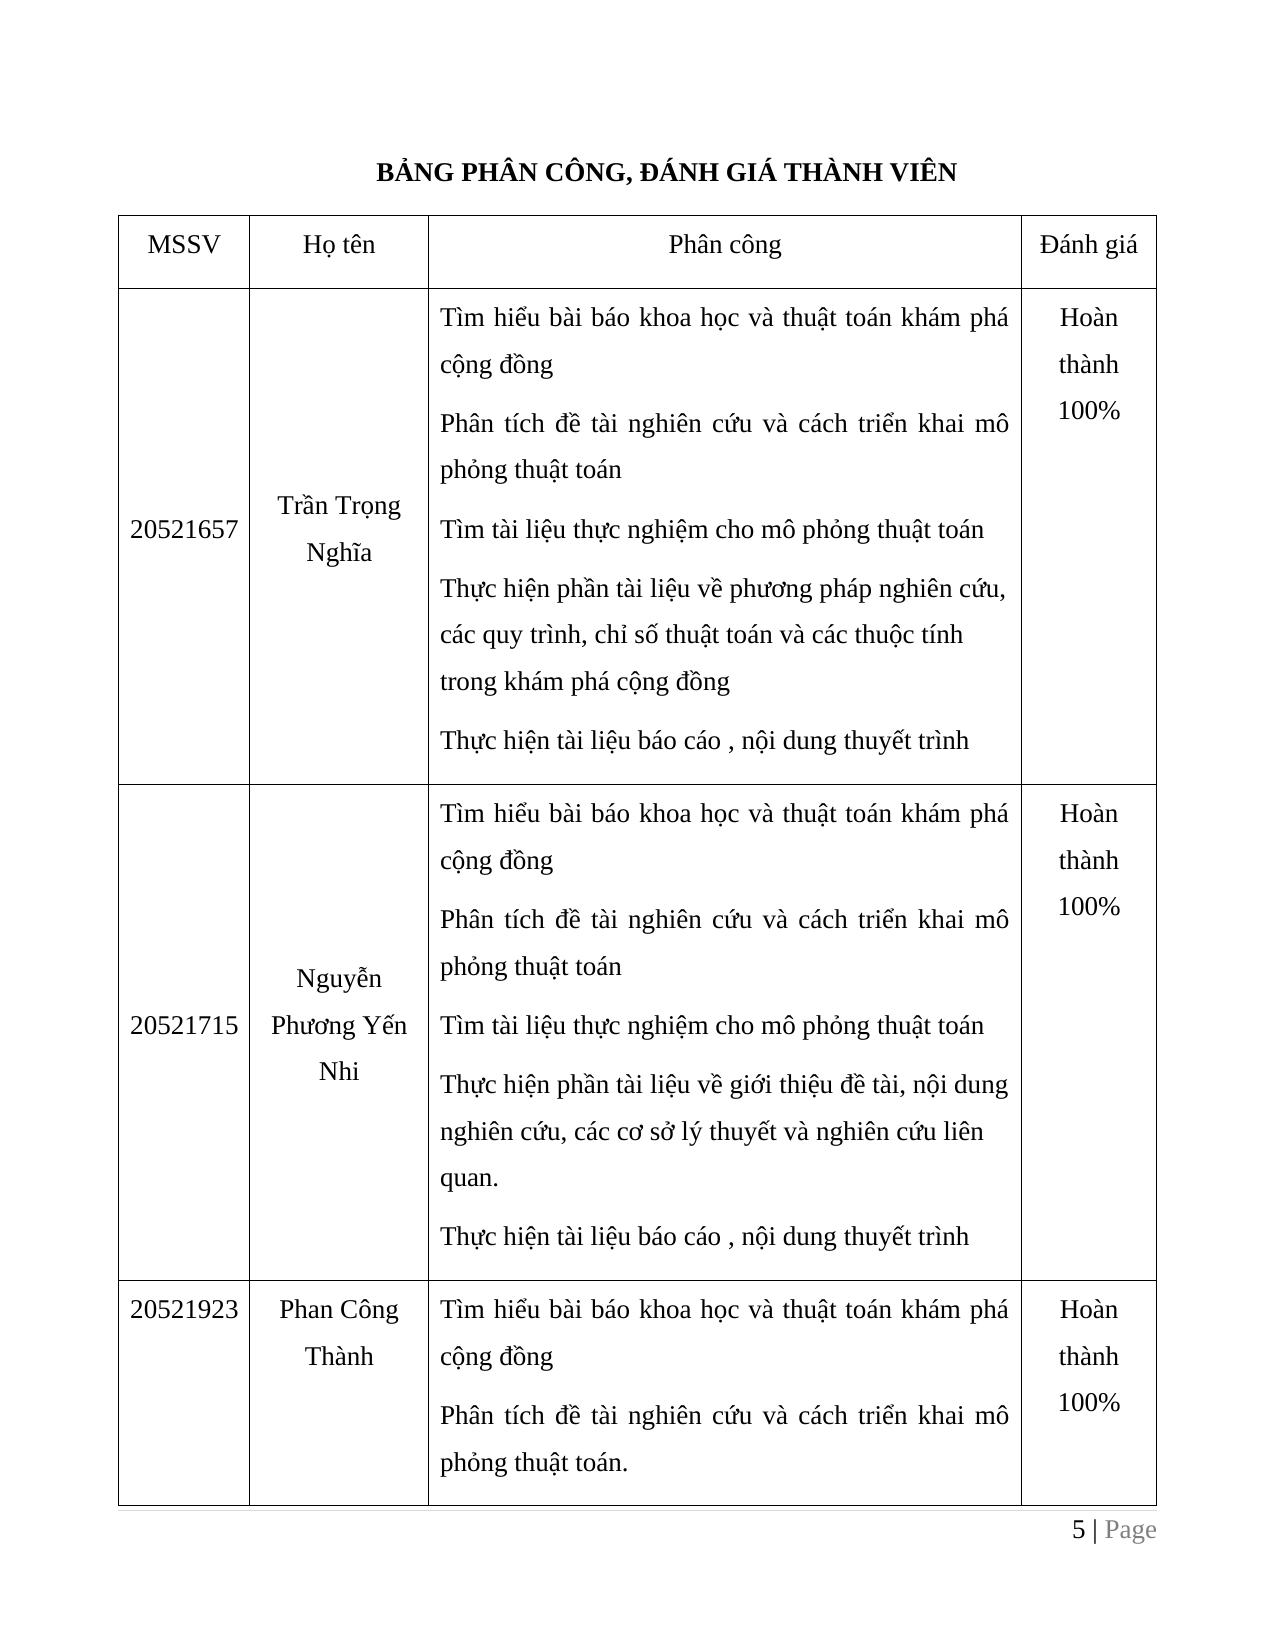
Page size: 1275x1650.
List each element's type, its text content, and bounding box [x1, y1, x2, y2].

table_cell Tìm hiểu bài báo khoa học và thuật toán khám phá cộng đồng Phân tích đề tài nghiên cứu và cách triển khai mô phỏng thuật toán Tìm tài liệu thực nghiệm cho mô phỏng thuật toán Thực hiện phần tài liệu về phương pháp nghiên cứu, các quy trình, chỉ số thuật toán và các thuộc tính trong khám phá cộng đồng Thực hiện tài liệu báo cáo , nội dung thuyết trình [429, 289, 1021, 783]
table_cell 20521715 [119, 785, 249, 1279]
table_cell Phan Công Thành [250, 1281, 428, 1505]
table_cell Hoàn thành 100% [1022, 289, 1156, 783]
subtitle BẢNG PHÂN CÔNG, ĐÁNH GIÁ THÀNH VIÊN [118, 156, 1157, 187]
table_cell 20521657 [119, 289, 249, 783]
table_cell Nguyễn Phương Yến Nhi [250, 785, 428, 1279]
table_header MSSV [119, 216, 249, 287]
table_cell 20521923 [119, 1281, 249, 1505]
table_cell Hoàn thành 100% [1022, 1281, 1156, 1505]
table_header Đánh giá [1022, 216, 1156, 287]
table_cell Tìm hiểu bài báo khoa học và thuật toán khám phá cộng đồng Phân tích đề tài nghiên cứu và cách triển khai mô phỏng thuật toán Tìm tài liệu thực nghiệm cho mô phỏng thuật toán Thực hiện phần tài liệu về giới thiệu đề tài, nội dung nghiên cứu, các cơ sở lý thuyết và nghiên cứu liên quan. Thực hiện tài liệu báo cáo , nội dung thuyết trình [429, 785, 1021, 1279]
table_header Phân công [429, 216, 1021, 287]
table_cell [429, 1281, 1021, 1505]
table_header Họ tên [250, 216, 428, 287]
table_cell Hoàn thành 100% [1022, 785, 1156, 1279]
table_cell Trần Trọng Nghĩa [250, 289, 428, 783]
